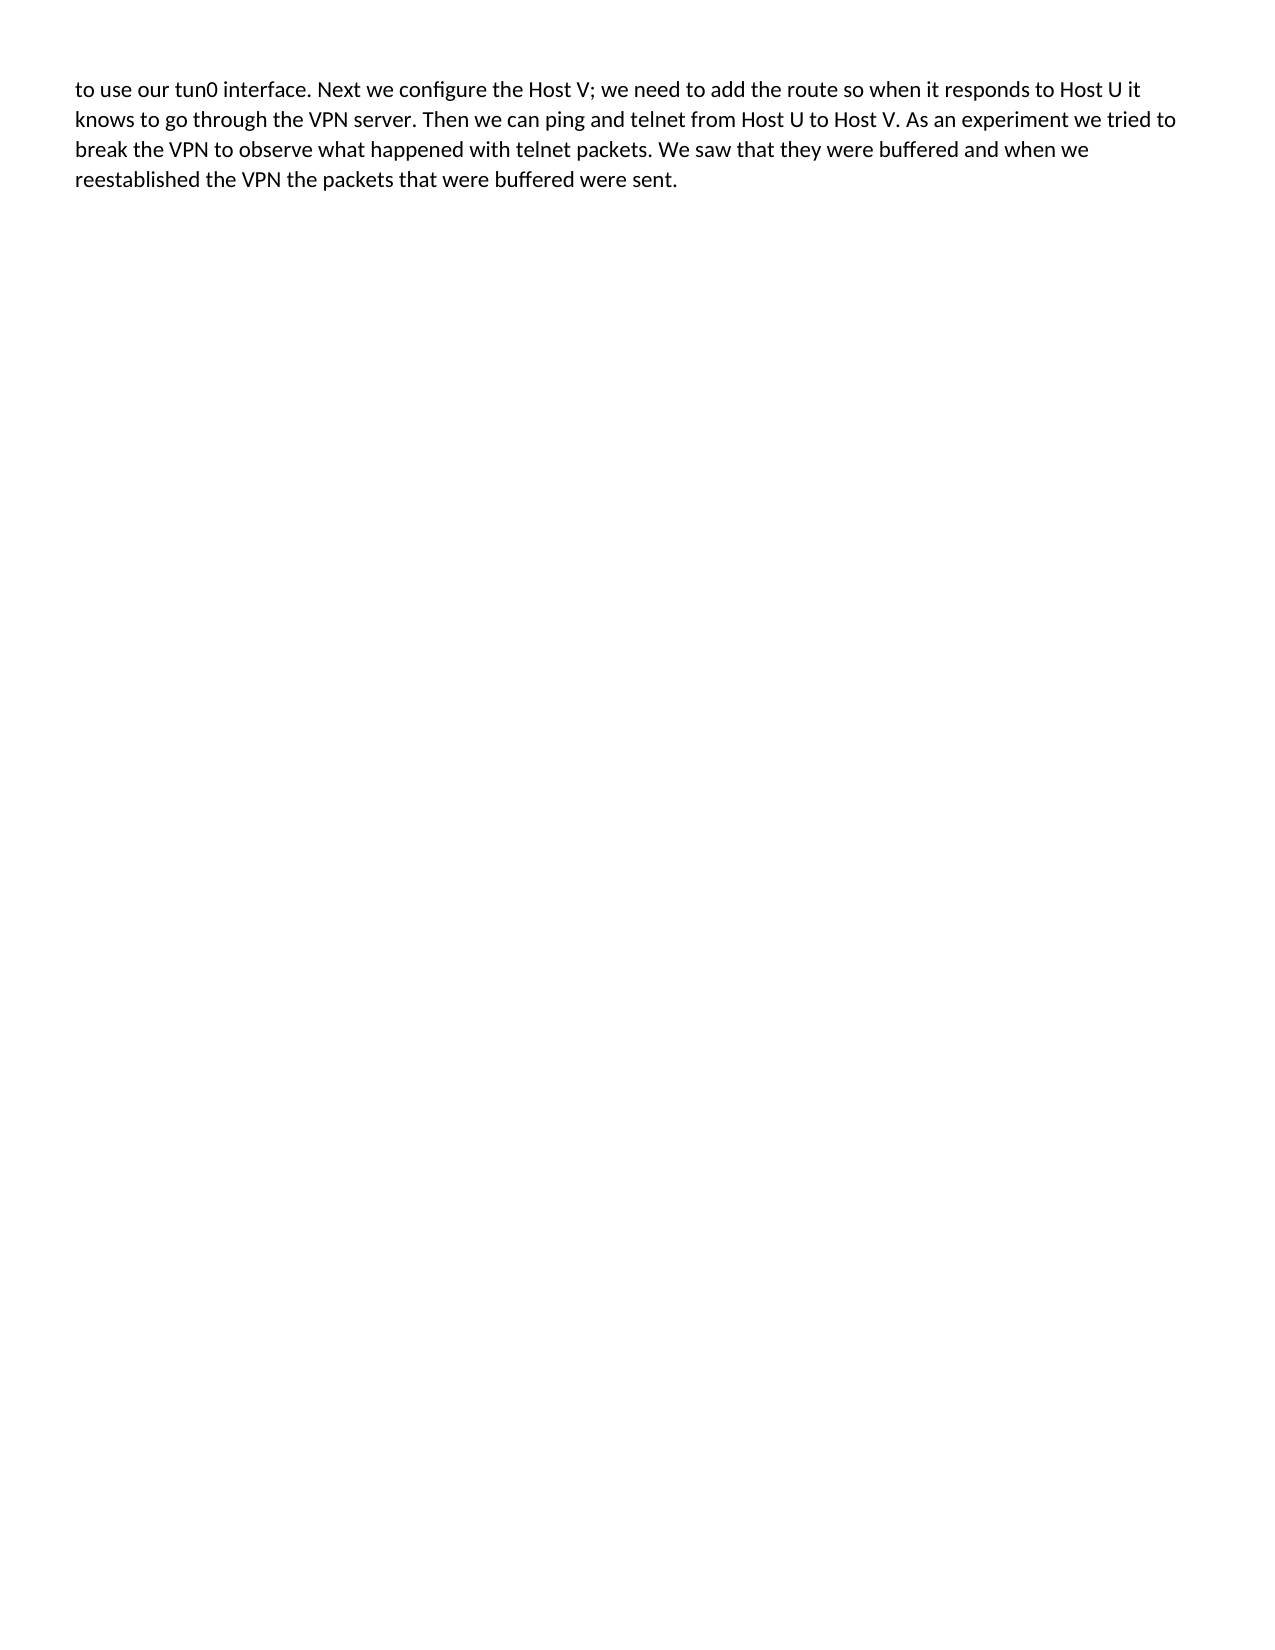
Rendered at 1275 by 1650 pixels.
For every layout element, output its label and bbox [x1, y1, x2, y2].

text [75, 75, 1200, 194]
